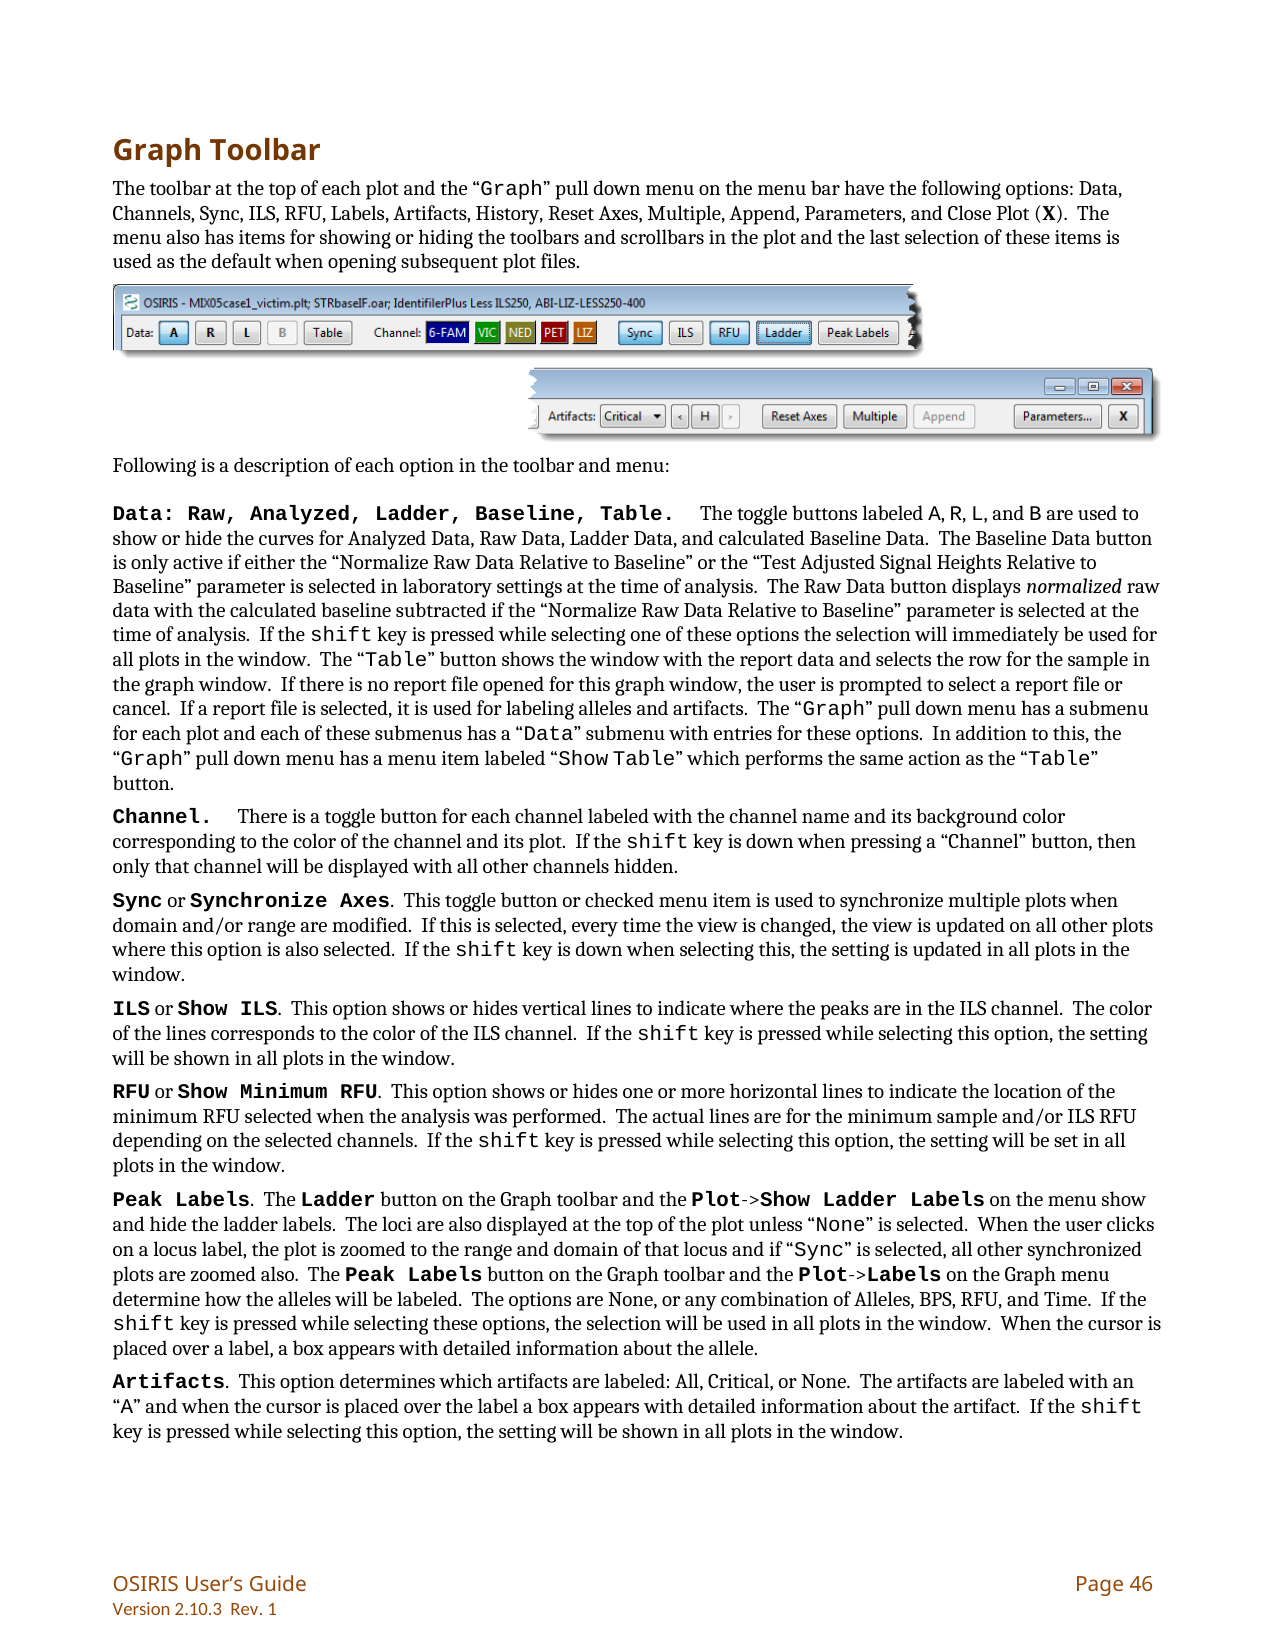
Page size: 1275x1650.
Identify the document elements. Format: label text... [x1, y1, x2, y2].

text RFU or Show Minimum RFU. This option shows or hides one or more horizontal lines to indicate the location of the minimum RFU selected when the analysis was performed. The actual lines are for the minimum sample and/or ILS RFU depending on the selected channels. If the shift key is pressed while selecting this option, the setting will be set in all plots in the window. [112, 1080, 1162, 1178]
text Sync or Synchronize Axes. This toggle button or checked menu item is used to synchronize multiple plots when domain and/or range are modified. If this is selected, every time the view is changed, the view is updated on all other plots where this option is also selected. If the shift key is down when selecting this, the setting is updated in all plots in the window. [112, 889, 1162, 987]
text Channel. There is a toggle button for each channel labeled with the channel name and its background color corresponding to the color of the channel and its plot. If the shift key is down when pressing a “Channel” button, then only that channel will be displayed with all other channels hidden. [112, 805, 1162, 879]
text Artifacts. This option determines which artifacts are labeled: All, Critical, or None. The artifacts are labeled with an “A” and when the cursor is placed over the label a box appears with detailed information about the artifact. If the shift key is pressed while selecting this option, the setting will be shown in all plots in the window. [112, 1370, 1162, 1444]
text Data: Raw, Analyzed, Ladder, Baseline, Table. The toggle buttons labeled A, R, L, and B are used to show or hide the curves for Analyzed Data, Raw Data, Ladder Data, and calculated Baseline Data. The Baseline Data button is only active if either the “Normalize Raw Data Relative to Baseline” or the “Test Adjusted Signal Heights Relative to Baseline” parameter is selected in laboratory settings at the time of analysis. The Raw Data button displays normalized raw data with the calculated baseline subtracted if the “Normalize Raw Data Relative to Baseline” parameter is selected at the time of analysis. If the shift key is pressed while selecting one of these options the selection will immediately be used for all plots in the window. The “Table” button shows the window with the report data and selects the row for the sample in the graph window. If there is no report file opened for this graph window, the user is prompted to select a report file or cancel. If a report file is selected, it is used for labeling alleles and artifacts. The “Graph” pull down menu has a submenu for each plot and each of these submenus has a “Data” submenu with entries for these options. In addition to this, the “Graph” pull down menu has a menu item labeled “Show Table” which performs the same action as the “Table” button. [112, 502, 1162, 796]
text Peak Labels. The Ladder button on the Graph toolbar and the Plot->Show Ladder Labels on the menu show and hide the ladder labels. The loci are also displayed at the top of the plot unless “None” is selected. When the user clicks on a locus label, the plot is zoomed to the range and domain of that locus and if “Sync” is selected, all other synchronized plots are zoomed also. The Peak Labels button on the Graph toolbar and the Plot->Labels on the Graph menu determine how the alleles will be labeled. The options are None, or any combination of Alleles, BPS, RFU, and Time. If the shift key is pressed while selecting these options, the selection will be used in all plots in the window. When the cursor is placed over a label, a box appears with detailed information about the allele. [112, 1187, 1162, 1360]
picture [112, 283, 1168, 445]
text The toolbar at the top of each plot and the “Graph” pull down menu on the menu bar have the following options: Data, Channels, Sync, ILS, RFU, Labels, Artifacts, History, Reset Axes, Multiple, Append, Parameters, and Close Plot (X). The menu also has items for showing or hiding the toolbars and scrollbars in the plot and the last selection of these items is used as the default when opening subsequent plot files. [112, 177, 1162, 274]
text Following is a description of each option in the toolbar and menu: [112, 454, 1162, 478]
subtitle Graph Toolbar [112, 129, 1162, 168]
text ILS or Show ILS. This option shows or hides vertical lines to indicate where the peaks are in the ILS channel. The color of the lines corresponds to the color of the ILS channel. If the shift key is pressed while selecting this option, the setting will be shown in all plots in the window. [112, 996, 1162, 1070]
